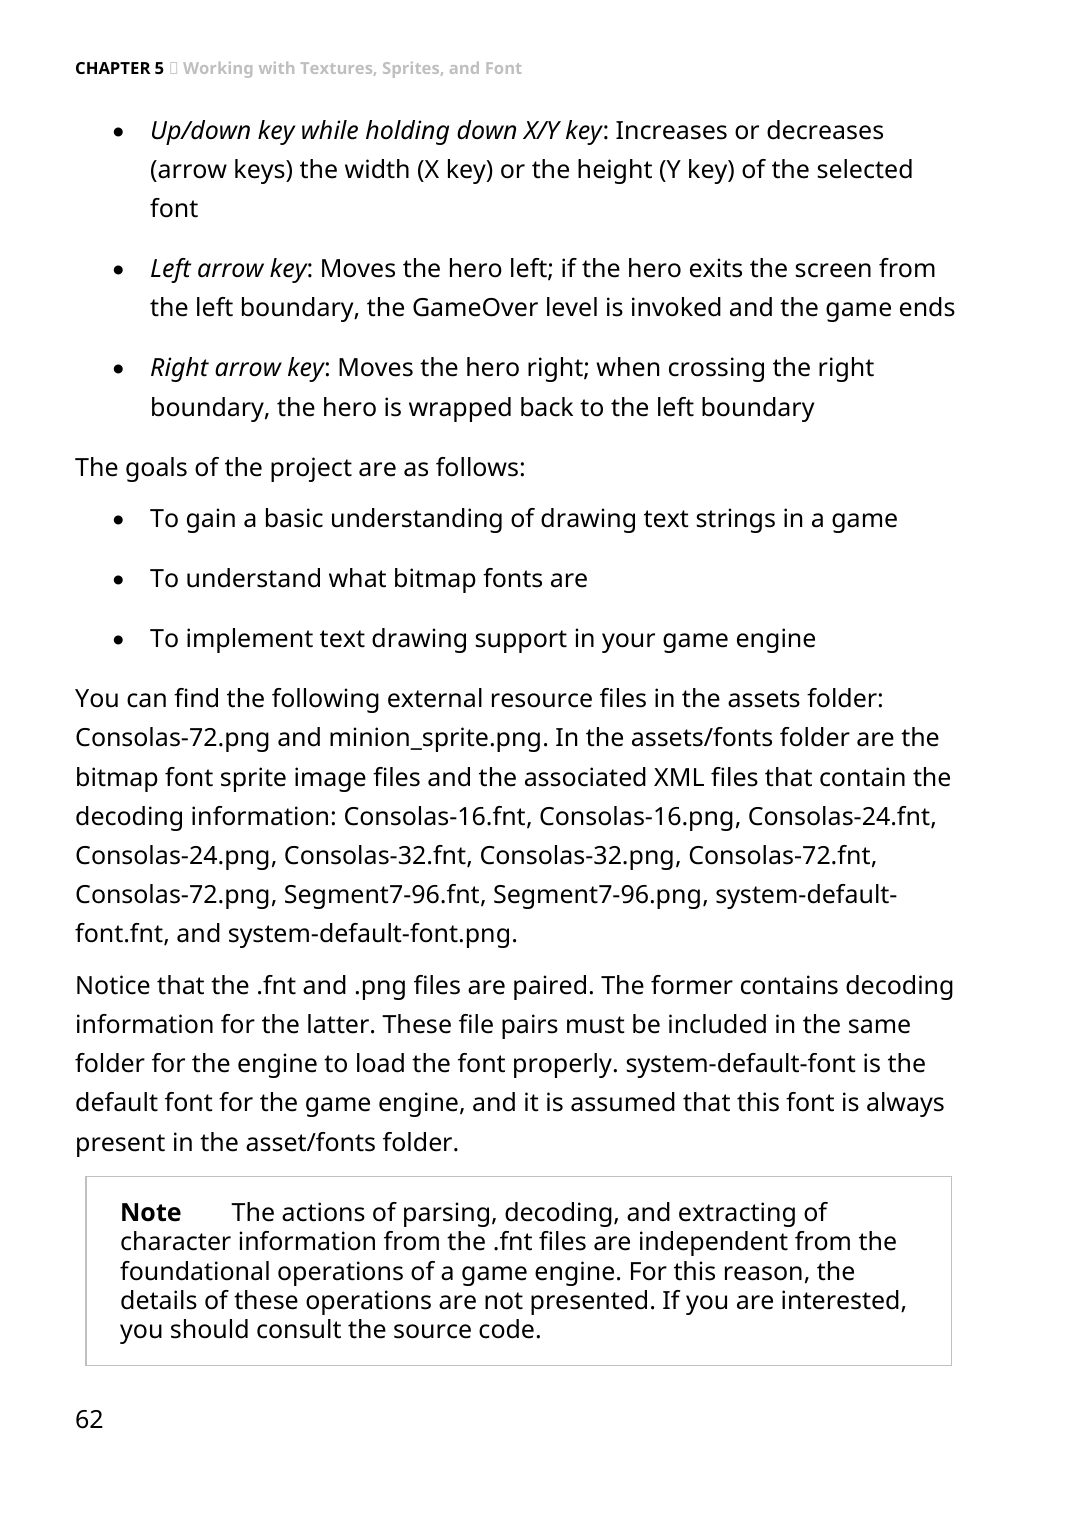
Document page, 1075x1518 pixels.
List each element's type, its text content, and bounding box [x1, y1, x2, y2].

text To implement text drawing support in your game engine [112, 621, 962, 655]
text Left arrow key: Moves the hero left; if the hero exits the screen from the left boundary, the GameOver level is invoked and the game ends [112, 251, 962, 324]
text To understand what bitmap fonts are [112, 561, 962, 595]
text Notice that the .fnt and .png files are paired. The former contains decoding information for the latter. These file pairs must be included in the same folder for the engine to load the font properly. system-default-font is the default font for the game engine, and it is assumed that this font is always present in the asset/fonts folder. [75, 967, 962, 1158]
text To gain a basic understanding of drawing text strings in a game [112, 501, 962, 535]
text The goals of the project are as follows: [75, 449, 962, 483]
text Right arrow key: Moves the hero right; when crossing the right boundary, the hero is wrapped back to the left boundary [112, 350, 962, 423]
text You can find the following external resource files in the assets folder: Consolas-72.png and minion_sprite.png. In the assets/fonts folder are the bitmap font sprite image files and the associated XML files that contain the decoding information: Consolas-16.fnt, Consolas-16.png, Consolas-24.fnt, Consolas-24.png, Consolas-32.fnt, Consolas-32.png, Consolas-72.fnt, Consolas-72.png, Segment7-96.fnt, Segment7-96.png, system-default-font.fnt, and system-default-font.png. [75, 681, 962, 950]
text Note The actions of parsing, decoding, and extracting of character information from the .fnt files are independent from the foundational operations of a game engine. For this reason, the details of these operations are not presented. If you are interested, you should consult the source code. [87, 1177, 951, 1365]
text Up/down key while holding down X/Y key: Increases or decreases (arrow keys) the width (X key) or the height (Y key) of the selected font [112, 112, 962, 225]
